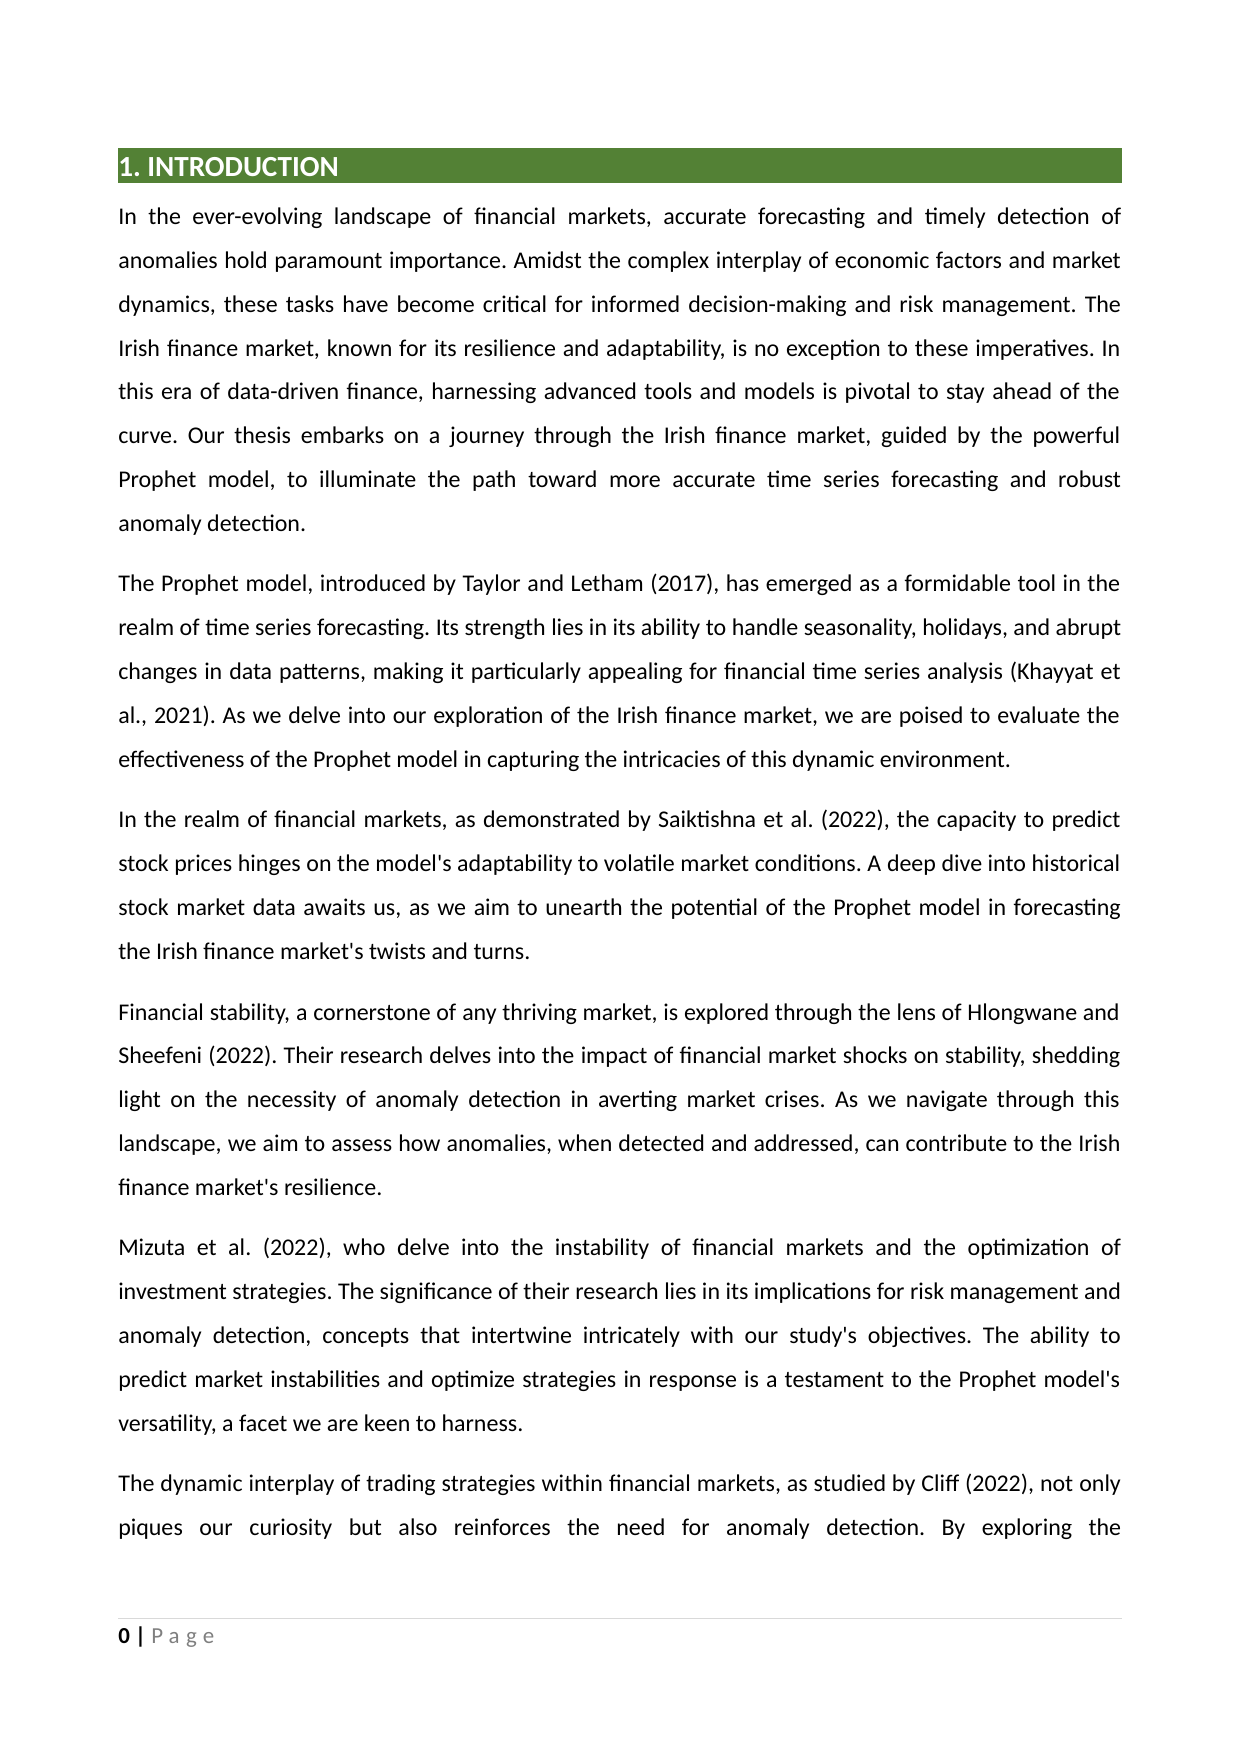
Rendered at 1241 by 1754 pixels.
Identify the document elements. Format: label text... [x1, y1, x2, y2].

text The Prophet model, introduced by Taylor and Letham (2017), has emerged as a formidable tool in the realm of time series forecasting. Its strength lies in its ability to handle seasonality, holidays, and abrupt changes in data patterns, making it particularly appealing for financial time series analysis (Khayyat et al., 2021). As we delve into our exploration of the Irish finance market, we are poised to evaluate the effectiveness of the Prophet model in capturing the intricacies of this dynamic environment. [118, 568, 1122, 773]
text In the realm of financial markets, as demonstrated by Saiktishna et al. (2022), the capacity to predict stock prices hinges on the model's adaptability to volatile market conditions. A deep dive into historical stock market data awaits us, as we aim to unearth the potential of the Prophet model in forecasting the Irish finance market's twists and turns. [118, 804, 1122, 965]
text In the ever-evolving landscape of financial markets, accurate forecasting and timely detection of anomalies hold paramount importance. Amidst the complex interplay of economic factors and market dynamics, these tasks have become critical for informed decision-making and risk management. The Irish finance market, known for its resilience and adaptability, is no exception to these imperatives. In this era of data-driven finance, harnessing advanced tools and models is pivotal to stay ahead of the curve. Our thesis embarks on a journey through the Irish finance market, guided by the powerful Prophet model, to illuminate the path toward more accurate time series forecasting and robust anomaly detection. [118, 201, 1122, 537]
text Financial stability, a cornerstone of any thriving market, is explored through the lens of Hlongwane and Sheefeni (2022). Their research delves into the impact of financial market shocks on stability, shedding light on the necessity of anomaly detection in averting market crises. As we navigate through this landscape, we aim to assess how anomalies, when detected and addressed, can contribute to the Irish finance market's resilience. [118, 997, 1122, 1201]
text Mizuta et al. (2022), who delve into the instability of financial markets and the optimization of investment strategies. The significance of their research lies in its implications for risk management and anomaly detection, concepts that intertwine intricately with our study's objectives. The ability to predict market instabilities and optimize strategies in response is a testament to the Prophet model's versatility, a facet we are keen to harness. [118, 1232, 1122, 1437]
text 1. INTRODUCTION [118, 148, 1122, 183]
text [118, 1468, 1122, 1542]
